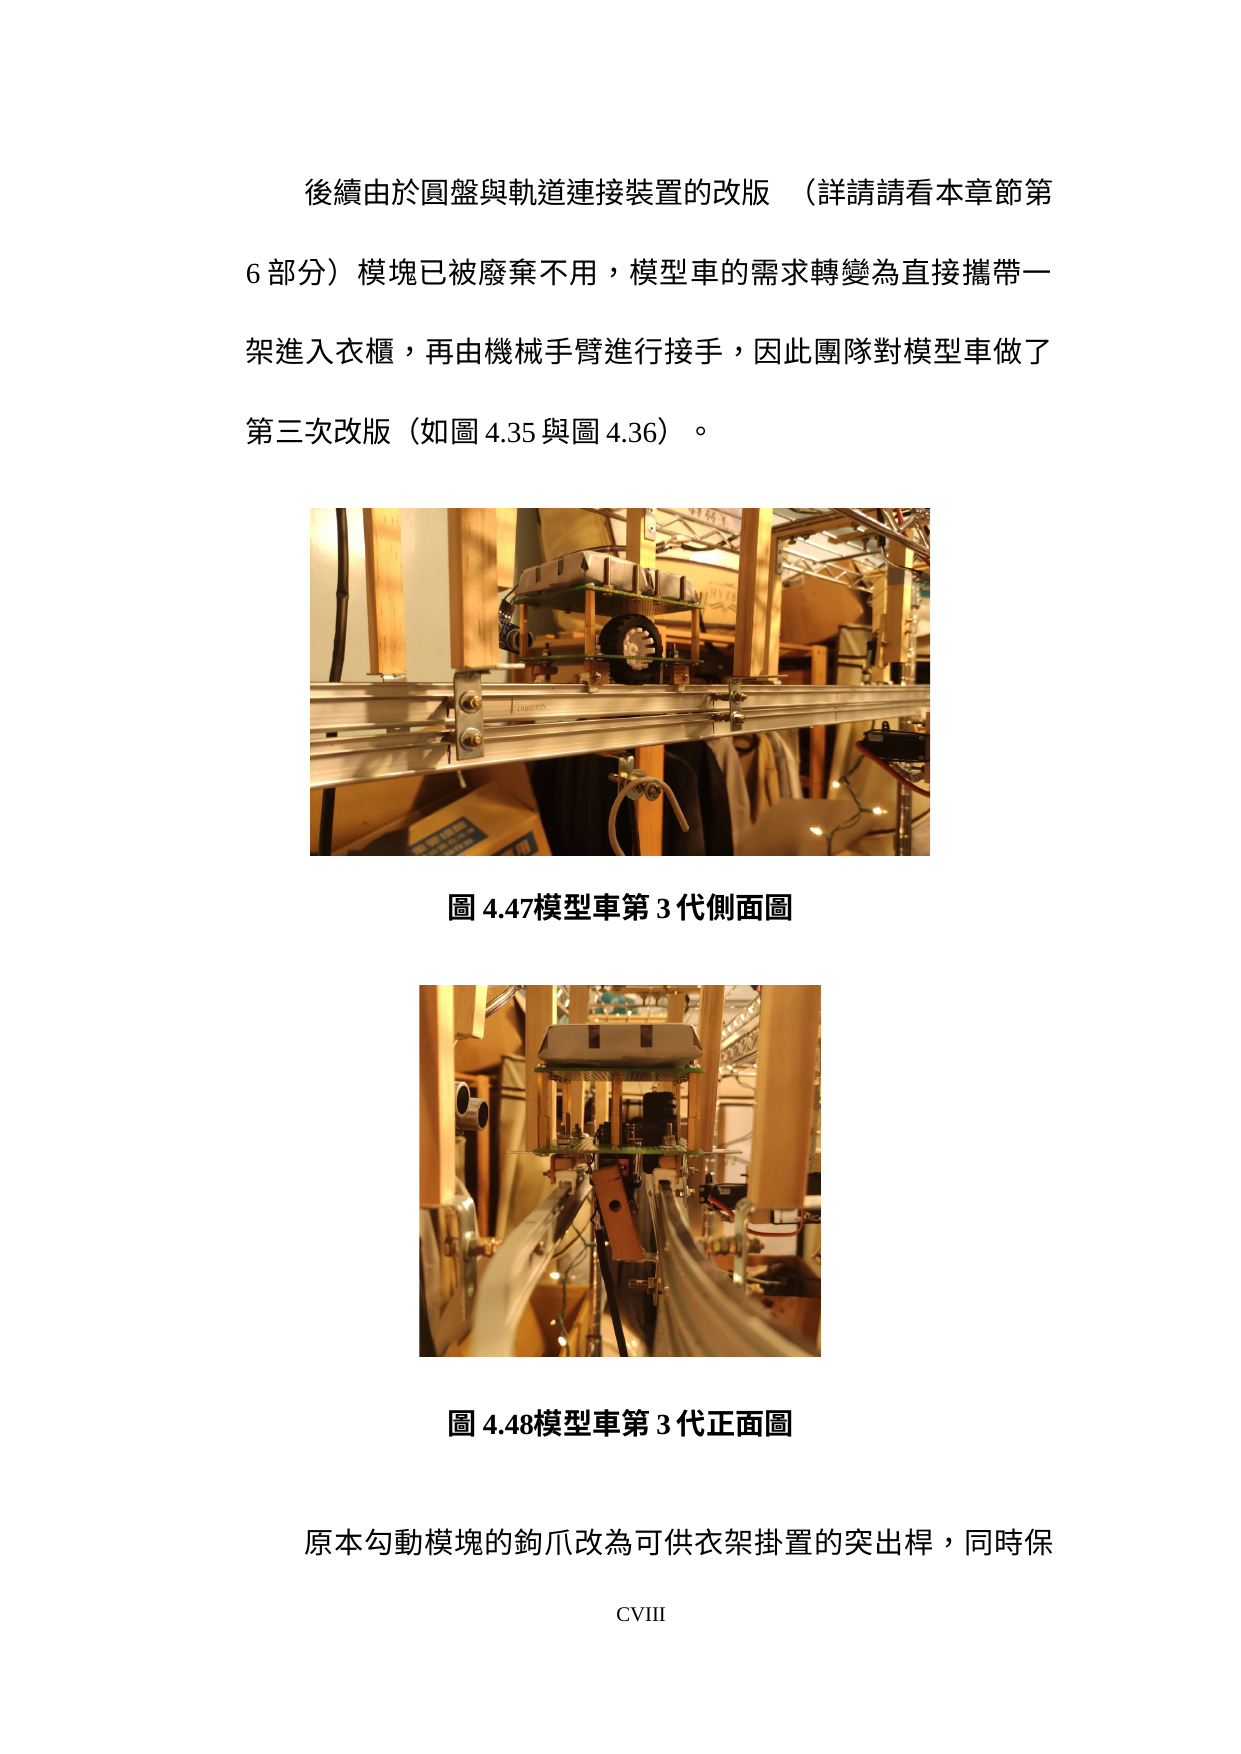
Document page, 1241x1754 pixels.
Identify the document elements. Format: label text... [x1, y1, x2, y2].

picture [419, 985, 821, 1357]
list 後續由於圓盤與軌道連接裝置的改版 （詳請請看本章節第6部分）模塊已被廢棄不用，模型車的需求轉變為直接攜帶一架進入衣櫃，再由機械手臂進行接手，因此團隊對模型車做了第三次改版（如圖4.35與圖4.36）。 [246, 151, 1053, 469]
picture [310, 508, 931, 856]
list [246, 1501, 1053, 1580]
